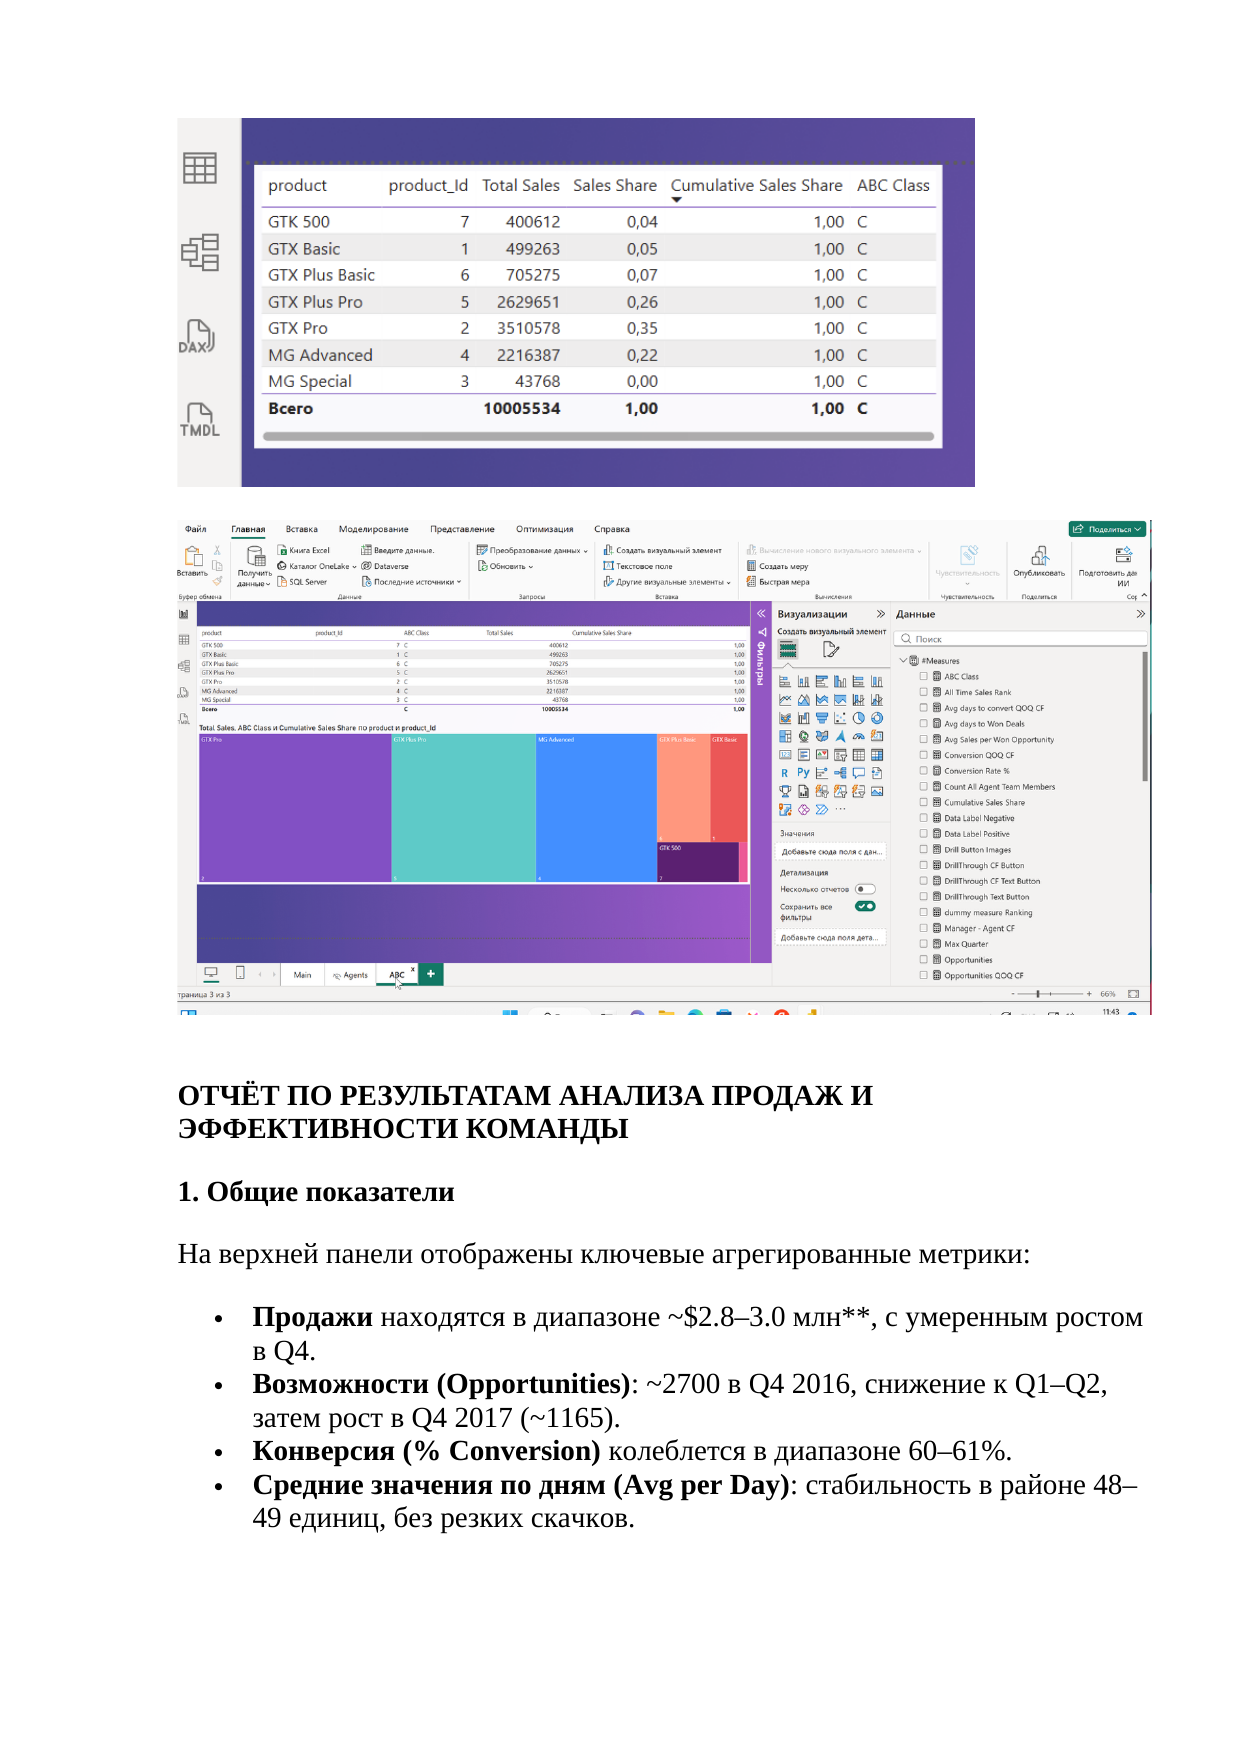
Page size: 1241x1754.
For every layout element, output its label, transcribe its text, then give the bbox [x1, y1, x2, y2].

picture [177, 118, 975, 487]
picture [177, 520, 1152, 1015]
list Средние значения по дням (Avg per Day): стабильность в районе 48–49 единиц, без резких скачков. [215, 1467, 1152, 1534]
list Конверсия (% Conversion) колеблется в диапазоне 60–61%. [215, 1433, 1152, 1467]
text 1. Общие показатели [177, 1174, 1152, 1207]
text ОТЧЁТ ПО РЕЗУЛЬТАТАМ АНАЛИЗА ПРОДАЖ И ЭФФЕКТИВНОСТИ КОМАНДЫ [177, 1078, 1152, 1145]
text На верхней панели отображены ключевые агрегированные метрики: [177, 1237, 1152, 1270]
list Продажи находятся в диапазоне ~$2.8–3.0 млн**, с умеренным ростом в Q4. [215, 1299, 1152, 1366]
list Возможности (Opportunities): ~2700 в Q4 2016, снижение к Q1–Q2, затем рост в Q4 2017 (~1165). [215, 1366, 1152, 1433]
